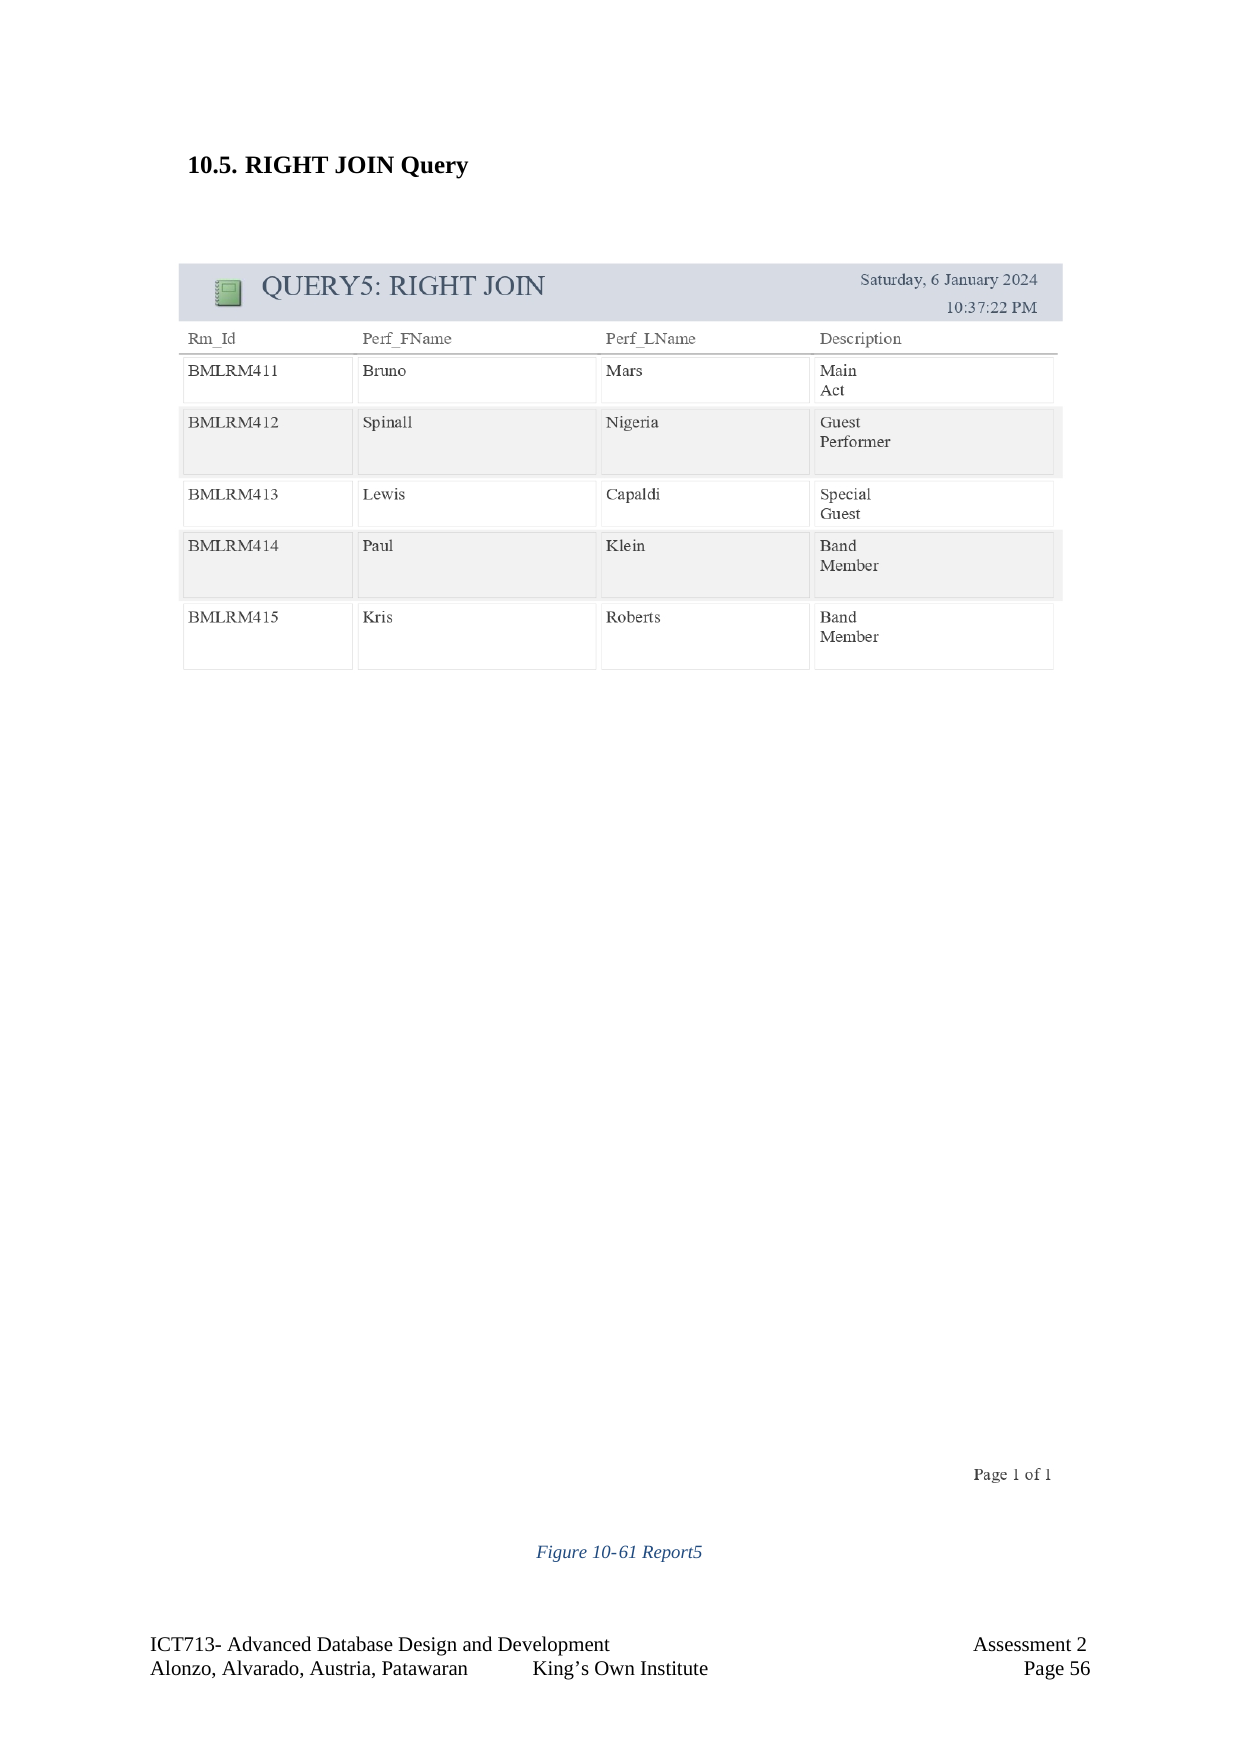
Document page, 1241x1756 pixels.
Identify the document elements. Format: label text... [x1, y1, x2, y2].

subtitle RIGHT JOIN Query [187, 150, 1090, 179]
picture [150, 236, 1091, 1512]
